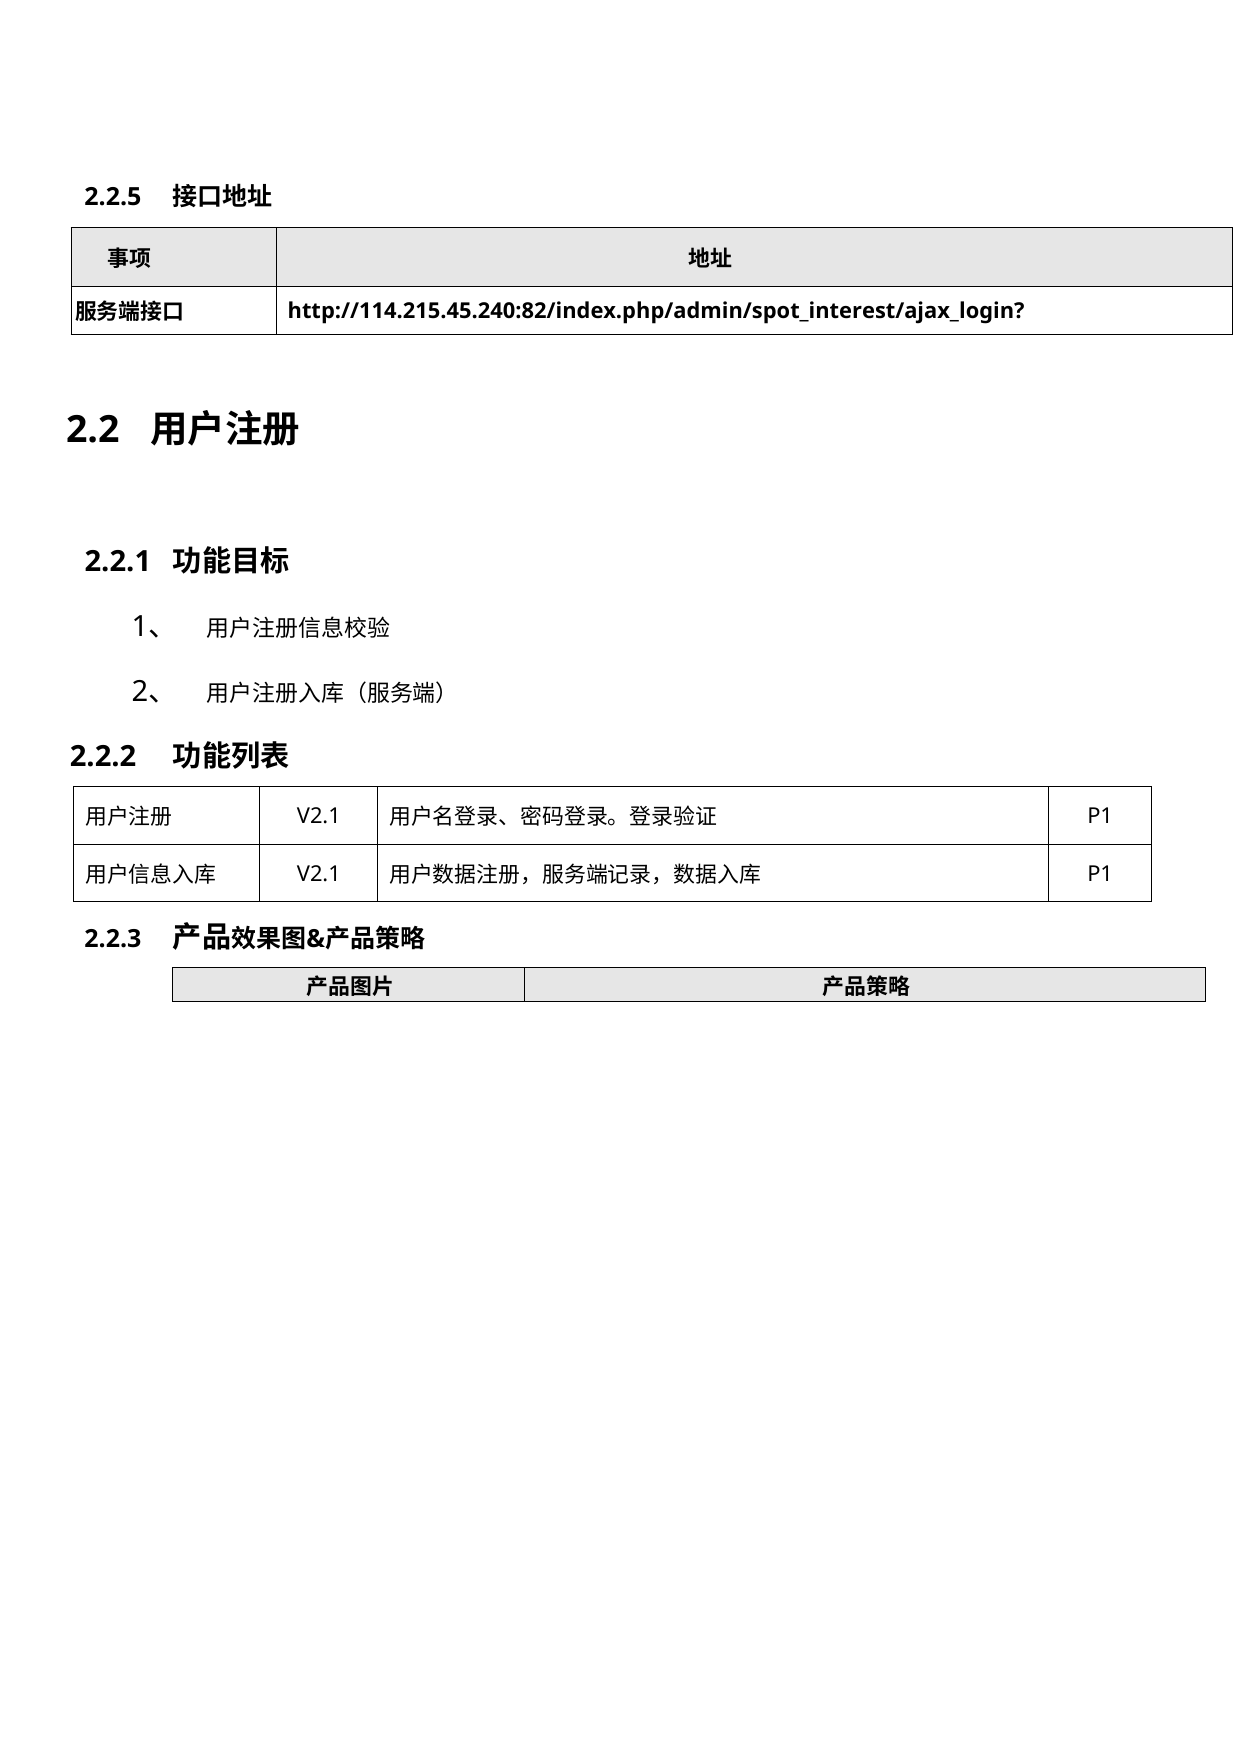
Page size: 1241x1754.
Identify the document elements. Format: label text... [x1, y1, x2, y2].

list 功能列表 [69, 721, 1053, 786]
table_cell 用户信息入库 [74, 845, 259, 901]
table_header 地址 [277, 228, 1232, 286]
list 功能目标 [84, 526, 1053, 591]
table_cell 服务端接口 [72, 287, 276, 333]
table_cell 用户数据注册，服务端记录，数据入库 [378, 845, 1048, 901]
table_header P1 [1049, 787, 1151, 843]
list 用户注册入库（服务端） [131, 656, 1053, 721]
list 接口地址 [84, 162, 1053, 227]
table_header V2.1 [260, 787, 377, 843]
table_header 用户注册 [74, 787, 259, 843]
table_header 用户名登录、密码登录。登录验证 [378, 787, 1048, 843]
list 产品效果图&产品策略 [84, 902, 1053, 967]
table_header 产品图片 [173, 968, 524, 1001]
table_cell V2.1 [260, 845, 377, 901]
table_cell http://114.215.45.240:82/index.php/admin/spot_interest/ajax_login? [277, 287, 1232, 333]
table_header 事项 [72, 228, 276, 286]
list 用户注册信息校验 [131, 591, 1053, 656]
subtitle 用户注册 [66, 394, 1053, 459]
table_cell P1 [1049, 845, 1151, 901]
table_header 产品策略 [525, 968, 1205, 1001]
